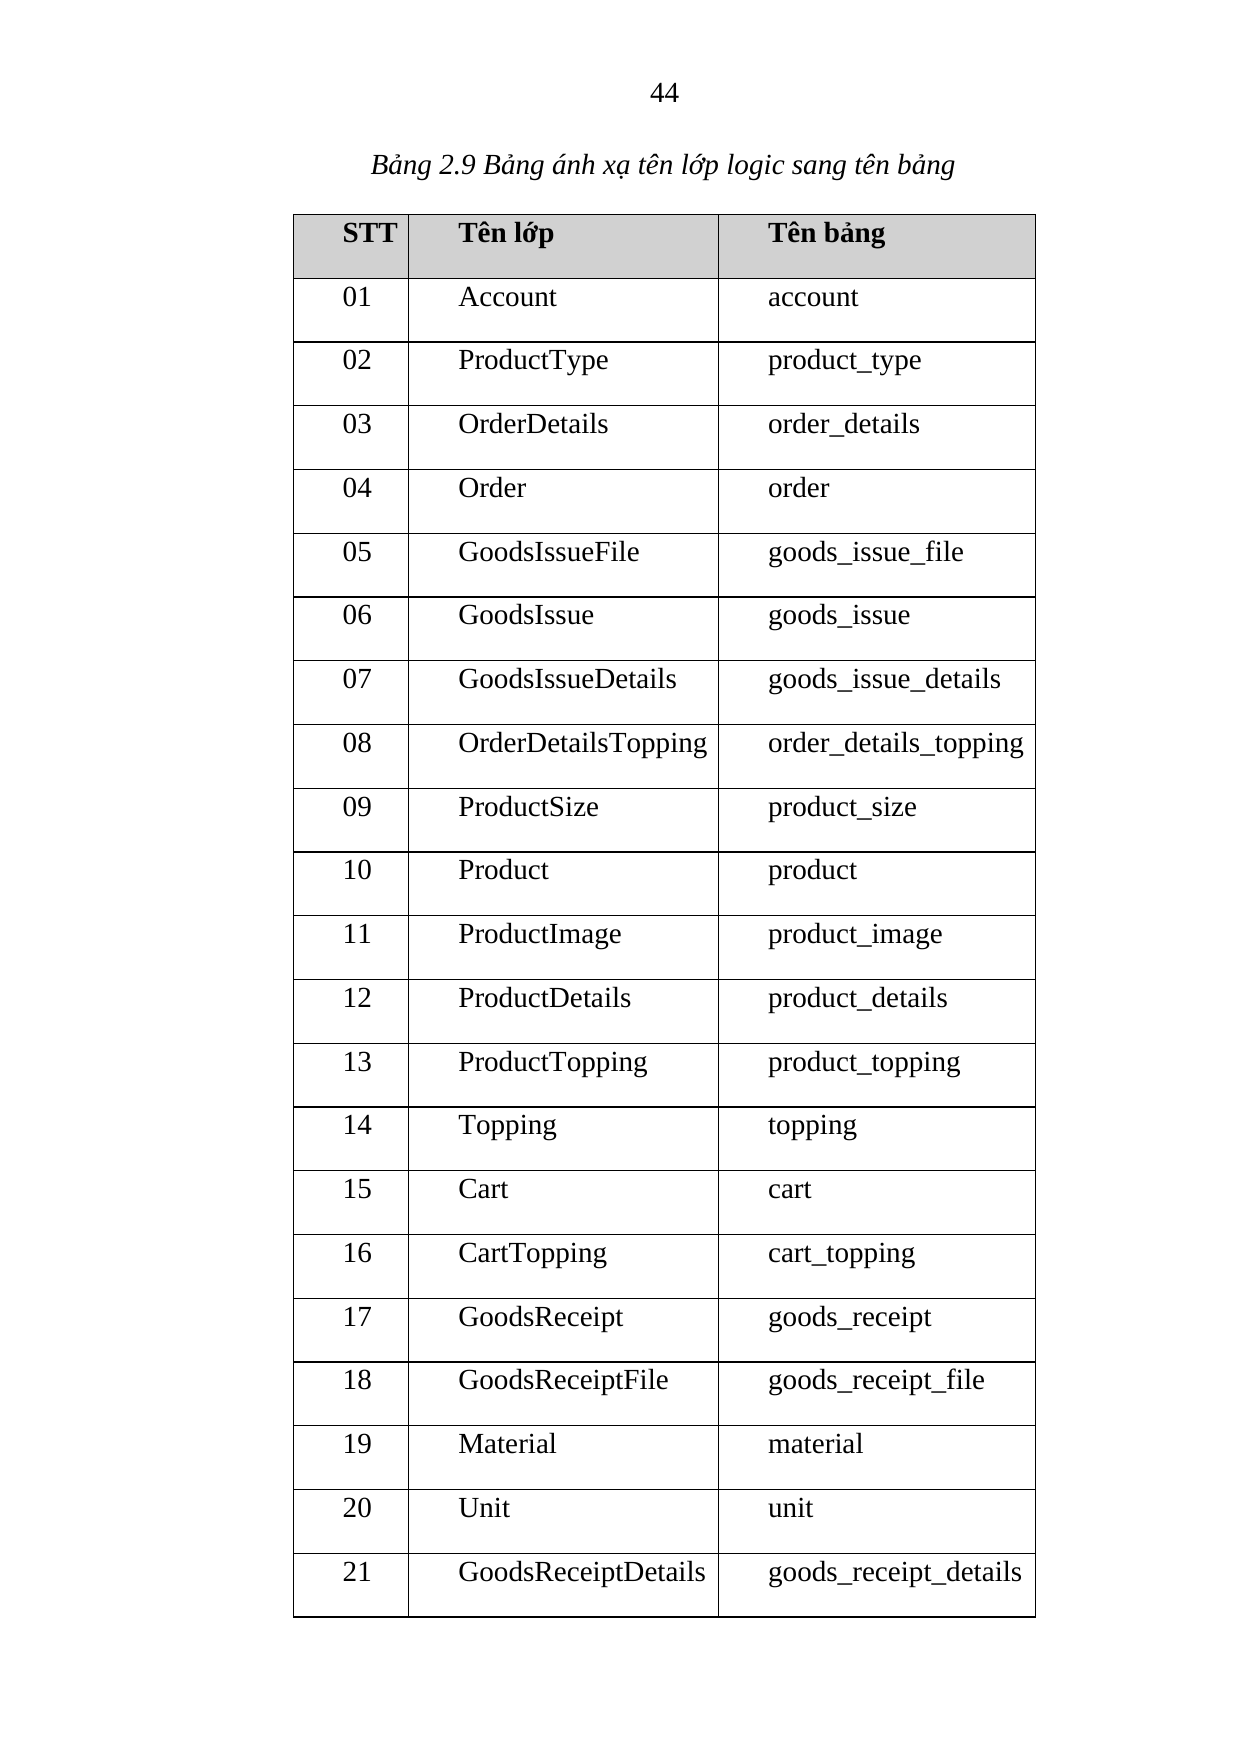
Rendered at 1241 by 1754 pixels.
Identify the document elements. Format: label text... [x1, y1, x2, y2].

table_cell CartTopping [409, 1235, 718, 1298]
table_cell Product [409, 853, 718, 915]
table_cell Material [409, 1426, 718, 1489]
table_cell GoodsIssueDetails [409, 661, 718, 724]
table_cell topping [719, 1108, 1035, 1170]
table_cell 10 [294, 853, 408, 915]
table_cell cart_topping [719, 1235, 1035, 1298]
table_cell 17 [294, 1299, 408, 1361]
table_cell 04 [294, 470, 408, 533]
table_cell goods_issue_details [719, 661, 1035, 724]
table_cell ProductTopping [409, 1044, 718, 1106]
table_cell GoodsReceiptDetails [409, 1554, 718, 1616]
table_cell GoodsIssueFile [409, 534, 718, 596]
table_cell Topping [409, 1108, 718, 1170]
table_cell 08 [294, 725, 408, 788]
table_cell Account [409, 279, 718, 341]
table_cell 05 [294, 534, 408, 596]
table_cell OrderDetailsTopping [409, 725, 718, 788]
table_cell Order [409, 470, 718, 533]
table_cell order [719, 470, 1035, 533]
table_cell ProductImage [409, 916, 718, 979]
table_cell ProductType [409, 343, 718, 405]
table_cell 21 [294, 1554, 408, 1616]
table_cell 11 [294, 916, 408, 979]
table_cell 02 [294, 343, 408, 405]
table_cell product_type [719, 343, 1035, 405]
table_cell 12 [294, 980, 408, 1043]
table_header Tên lớp [409, 215, 718, 278]
table_cell Unit [409, 1490, 718, 1553]
table_cell cart [719, 1171, 1035, 1234]
table_cell 19 [294, 1426, 408, 1489]
table_cell goods_issue_file [719, 534, 1035, 596]
table_cell goods_issue [719, 598, 1035, 660]
table_cell unit [719, 1490, 1035, 1553]
table_cell GoodsIssue [409, 598, 718, 660]
table_cell account [719, 279, 1035, 341]
table_cell ProductSize [409, 789, 718, 851]
table_header STT [294, 215, 408, 278]
table_cell OrderDetails [409, 406, 718, 469]
table_cell goods_receipt [719, 1299, 1035, 1361]
table_cell 13 [294, 1044, 408, 1106]
table_cell product_topping [719, 1044, 1035, 1106]
table_cell 01 [294, 279, 408, 341]
table_cell goods_receipt_details [719, 1554, 1035, 1616]
table_cell product_image [719, 916, 1035, 979]
table_cell 15 [294, 1171, 408, 1234]
table_cell 18 [294, 1363, 408, 1425]
table_cell order_details [719, 406, 1035, 469]
table_cell 03 [294, 406, 408, 469]
table_cell GoodsReceiptFile [409, 1363, 718, 1425]
table_cell 06 [294, 598, 408, 660]
table_cell 20 [294, 1490, 408, 1553]
table_cell 14 [294, 1108, 408, 1170]
table_header Tên bảng [719, 215, 1035, 278]
table_cell 16 [294, 1235, 408, 1298]
table_cell 09 [294, 789, 408, 851]
table_cell order_details_topping [719, 725, 1035, 788]
table_cell product_details [719, 980, 1035, 1043]
table_cell product [719, 853, 1035, 915]
table_cell product_size [719, 789, 1035, 851]
table_cell GoodsReceipt [409, 1299, 718, 1361]
text Bảng 2.9 Bảng ánh xạ tên lớp logic sang tên bảng [207, 147, 1122, 181]
table_cell 07 [294, 661, 408, 724]
table_cell material [719, 1426, 1035, 1489]
table_cell ProductDetails [409, 980, 718, 1043]
table_cell goods_receipt_file [719, 1363, 1035, 1425]
table_cell Cart [409, 1171, 718, 1234]
